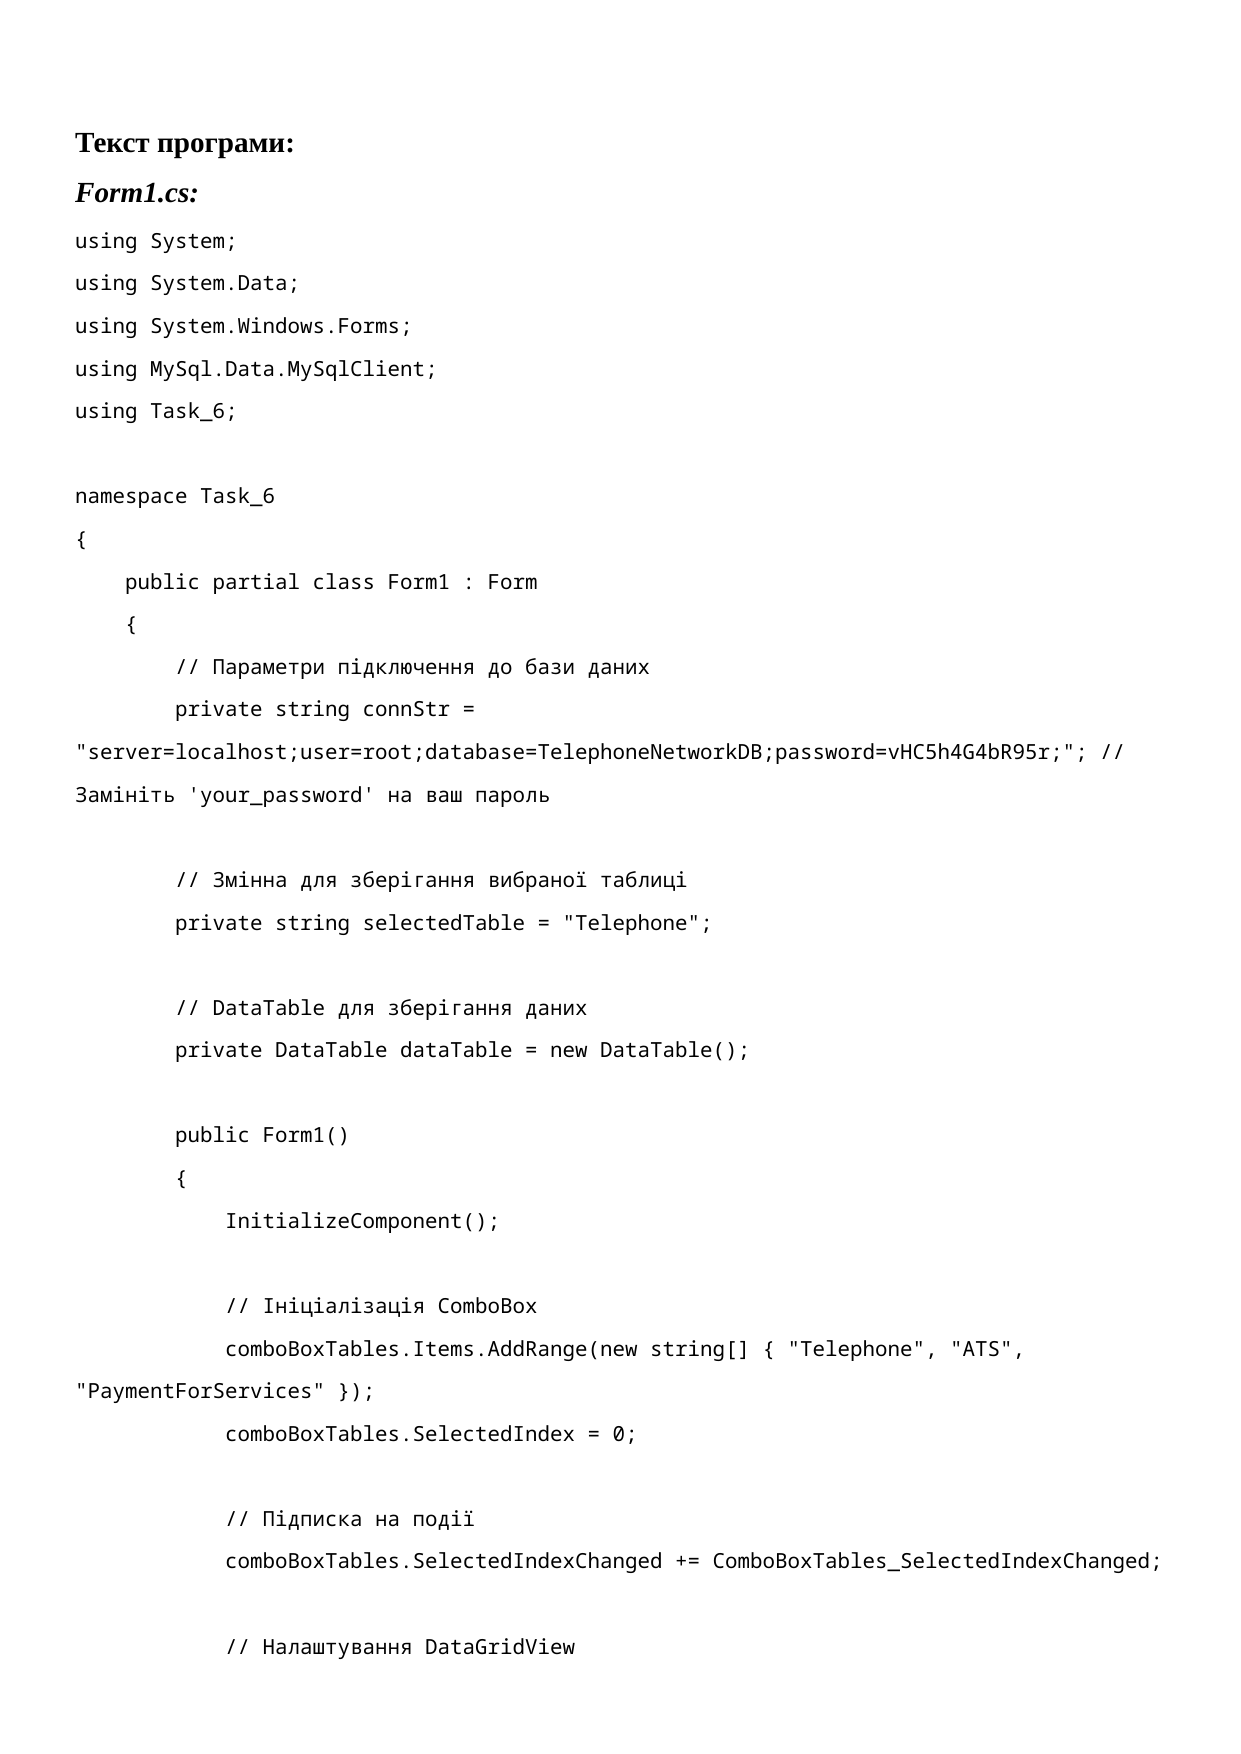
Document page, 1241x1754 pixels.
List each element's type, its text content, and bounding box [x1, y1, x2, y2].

text // Підписка на події [75, 1504, 1165, 1532]
text // Налаштування DataGridView [75, 1632, 1165, 1660]
text // Змінна для зберігання вибраної таблиці [75, 865, 1165, 893]
text comboBoxTables.SelectedIndexChanged += ComboBoxTables_SelectedIndexChanged; [75, 1547, 1165, 1575]
text using System; [75, 226, 1165, 254]
text using System.Windows.Forms; [75, 311, 1165, 339]
text { [75, 524, 1165, 553]
text { [75, 1163, 1165, 1192]
text comboBoxTables.SelectedIndex = 0; [75, 1419, 1165, 1447]
text Form1.cs: [75, 176, 1165, 209]
text InitializeComponent(); [75, 1206, 1165, 1234]
text // DataTable для зберігання даних [75, 993, 1165, 1021]
text using Task_6; [75, 396, 1165, 425]
text // Ініціалізація ComboBox [75, 1291, 1165, 1319]
text { [75, 609, 1165, 638]
text private DataTable dataTable = new DataTable(); [75, 1035, 1165, 1064]
text private string selectedTable = "Telephone"; [75, 908, 1165, 936]
text private string connStr = "server=localhost;user=root;database=TelephoneNetworkDB;password=vHC5h4G4bR95r;"; // Замініть 'your_password' на ваш пароль [75, 694, 1165, 808]
text Текст програми: [75, 125, 1165, 159]
text namespace Task_6 [75, 482, 1165, 510]
text using MySql.Data.MySqlClient; [75, 354, 1165, 382]
text comboBoxTables.Items.AddRange(new string[] { "Telephone", "ATS", "PaymentForServices" }); [75, 1334, 1165, 1405]
text public partial class Form1 : Form [75, 567, 1165, 595]
text public Form1() [75, 1121, 1165, 1149]
text using System.Data; [75, 268, 1165, 297]
text // Параметри підключення до бази даних [75, 652, 1165, 680]
